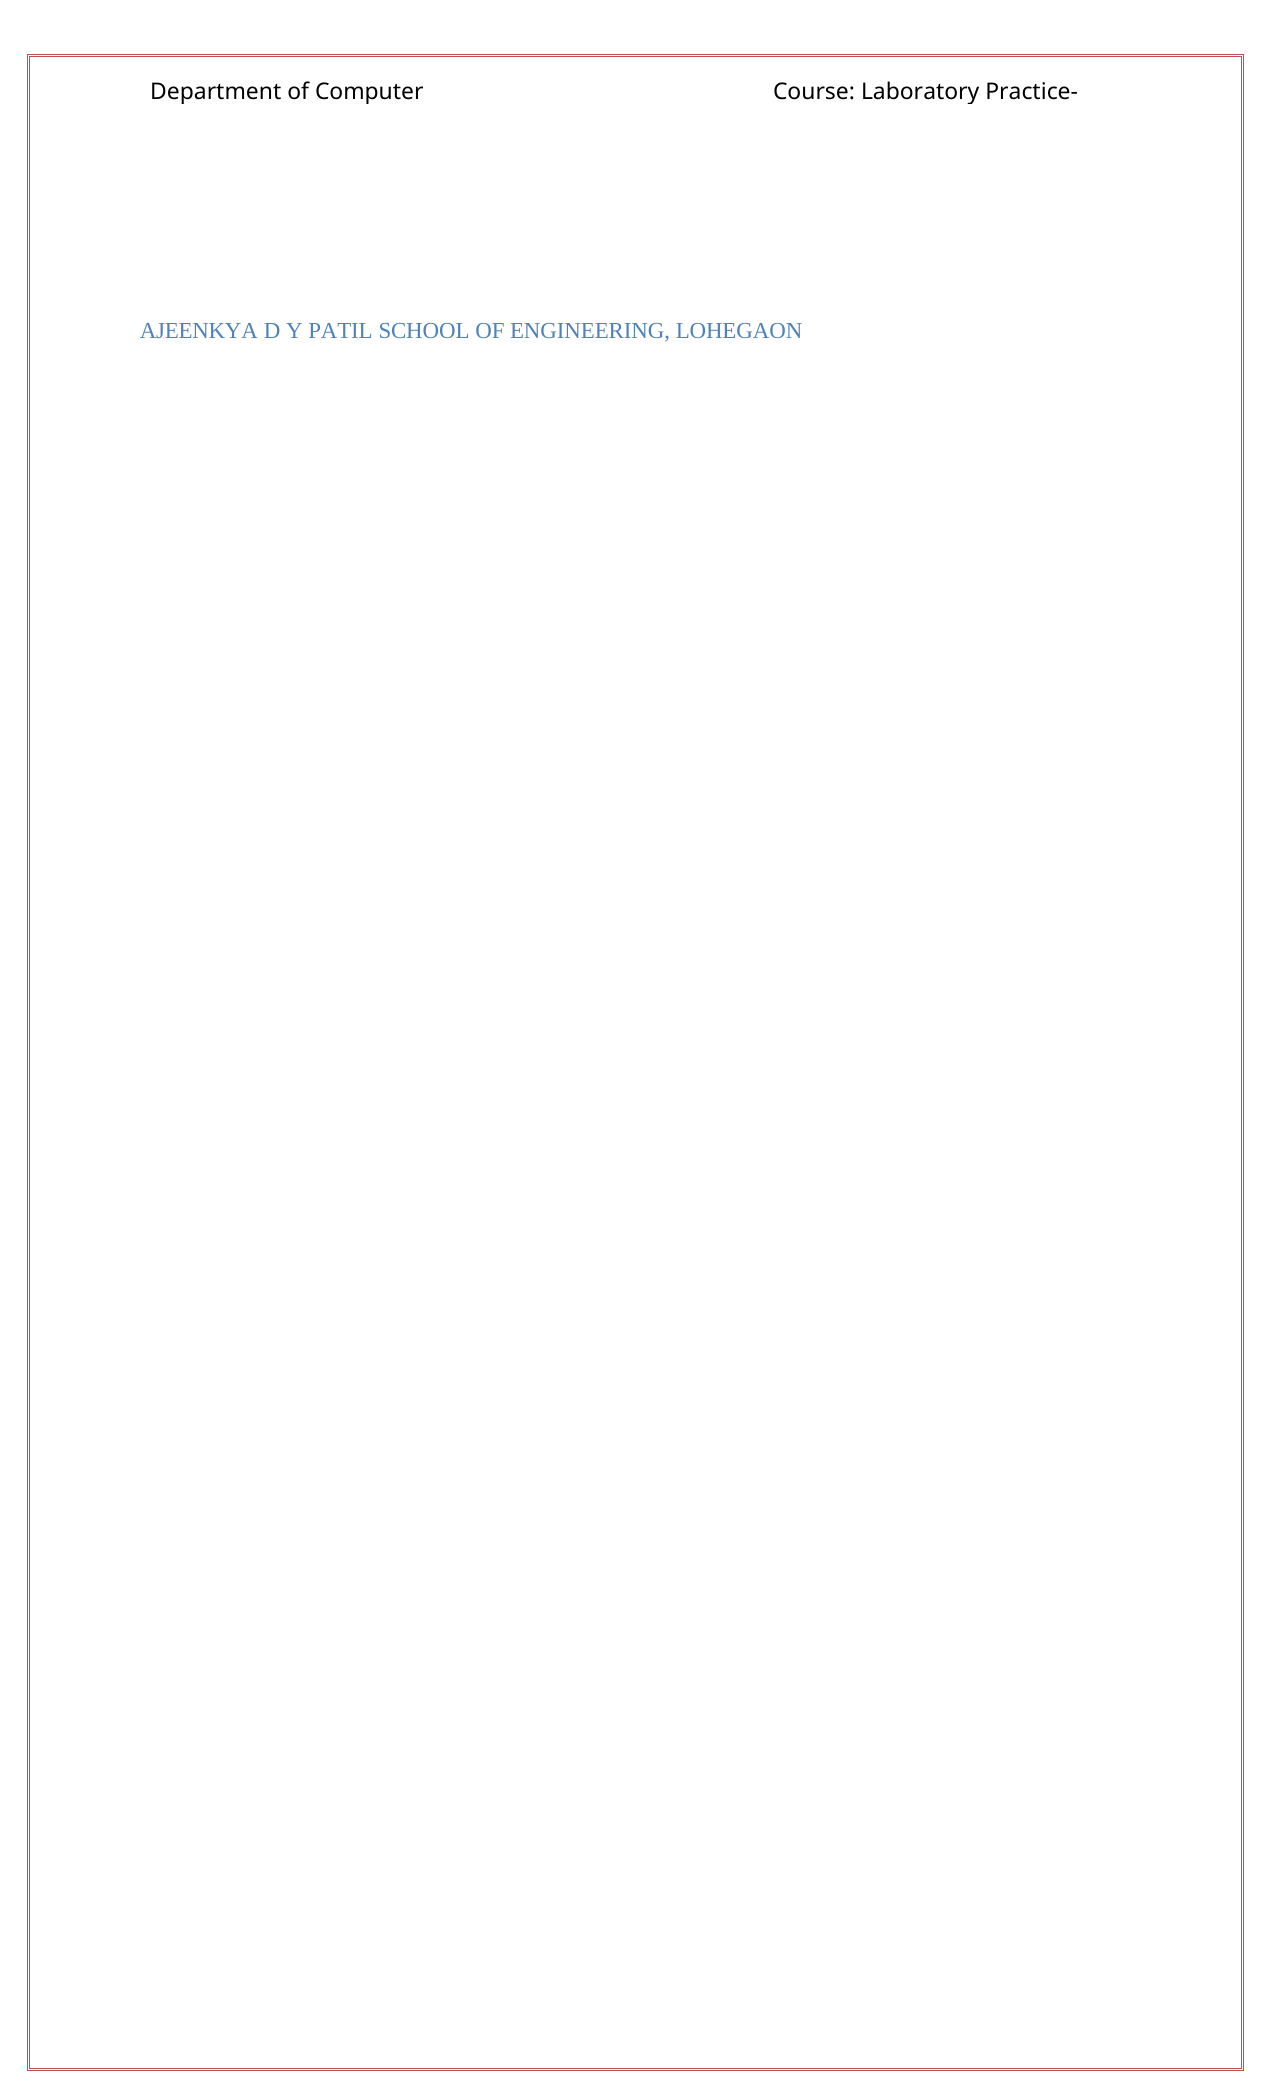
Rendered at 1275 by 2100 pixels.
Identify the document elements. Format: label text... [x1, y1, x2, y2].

text AJEENKYA D Y PATIL SCHOOL OF ENGINEERING, LOHEGAON [139, 317, 1241, 344]
